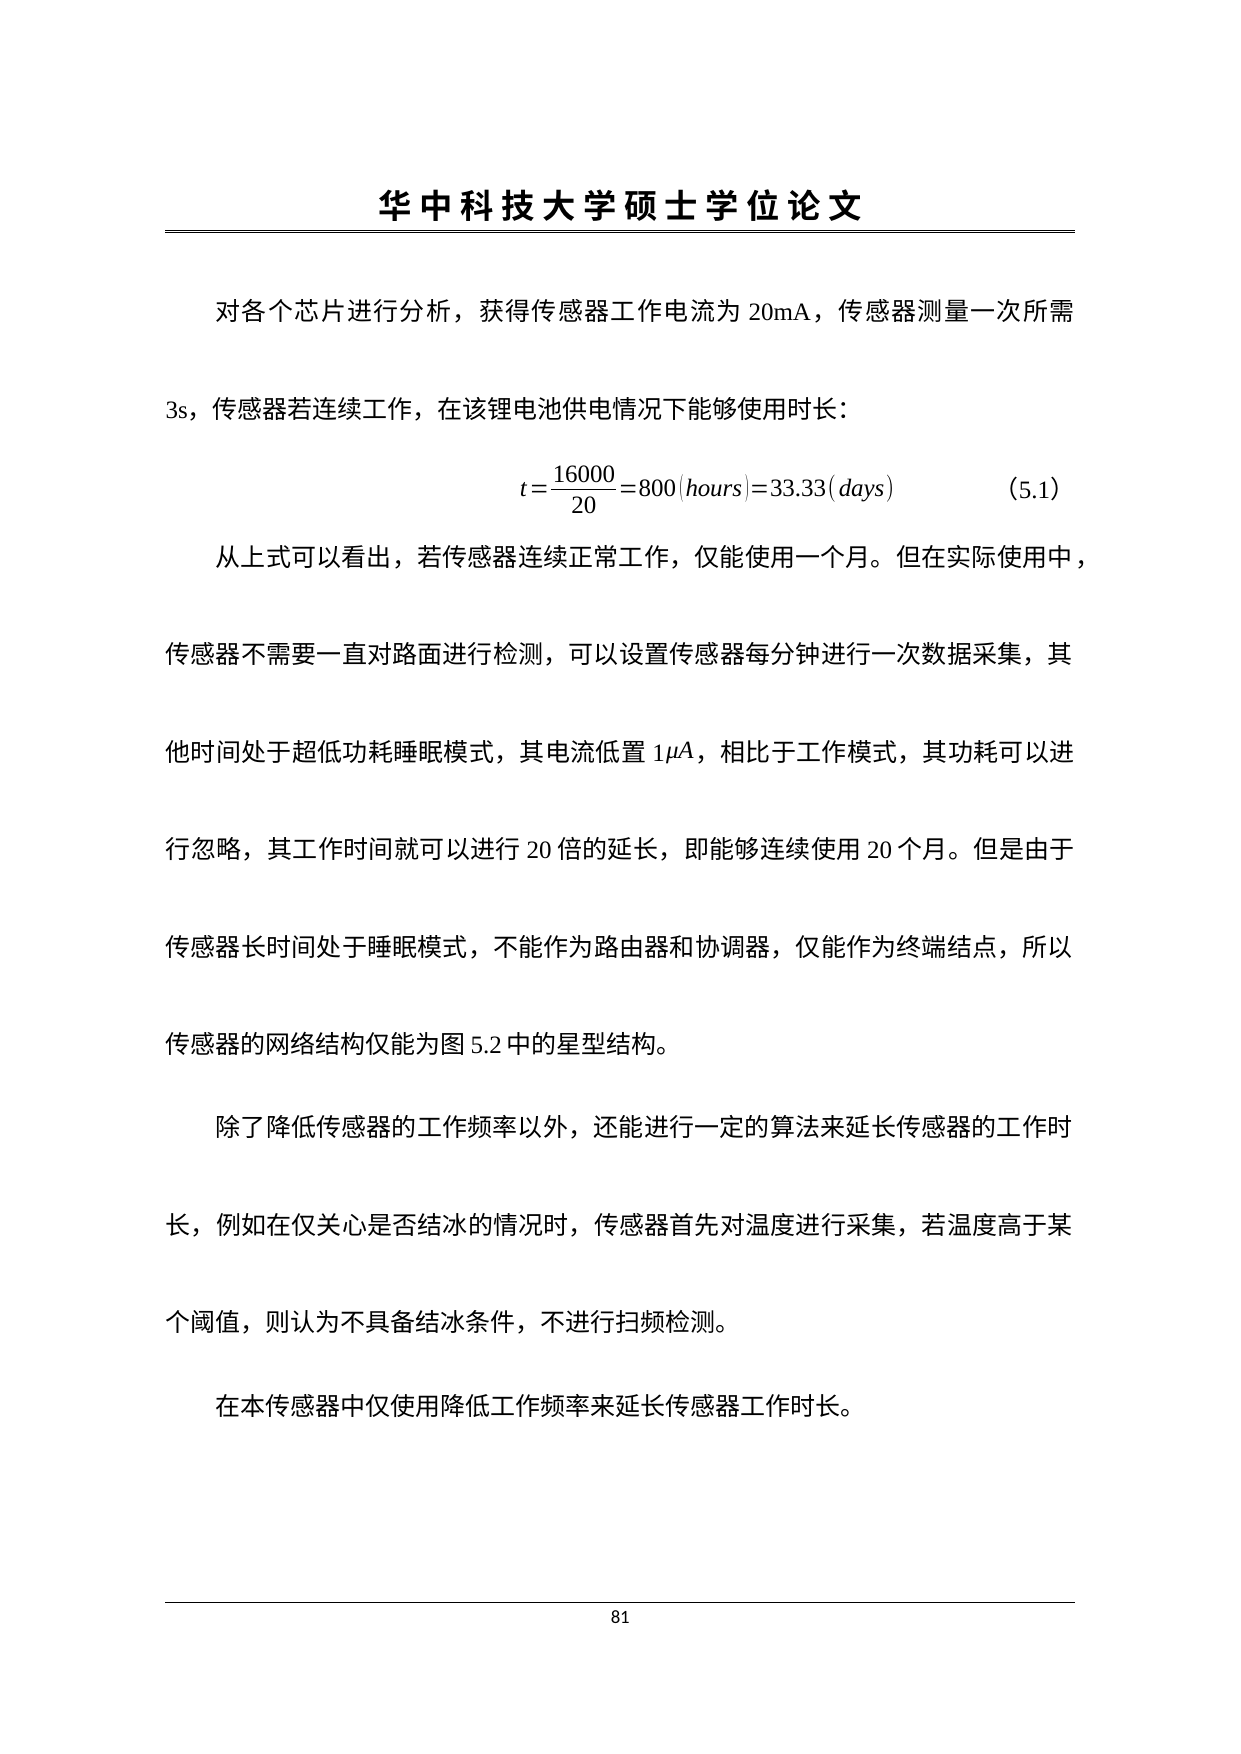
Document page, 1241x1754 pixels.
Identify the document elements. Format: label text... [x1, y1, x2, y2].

text 除了降低传感器的工作频率以外，还能进行一定的算法来延长传感器的工作时长，例如在仅关心是否结冰的情况时，传感器首先对温度进行采集，若温度高于某个阈值，则认为不具备结冰条件，不进行扫频检测。 [165, 1093, 1075, 1353]
text 从上式可以看出，若传感器连续正常工作，仅能使用一个月。但在实际使用中，传感器不需要一直对路面进行检测，可以设置传感器每分钟进行一次数据采集，其他时间处于超低功耗睡眠模式，其电流低置1，相比于工作模式，其功耗可以进行忽略，其工作时间就可以进行20倍的延长，即能够连续使用20个月。但是由于传感器长时间处于睡眠模式，不能作为路由器和协调器，仅能作为终端结点，所以传感器的网络结构仅能为图5.2中的星型结构。 [165, 523, 1075, 1075]
text 对各个芯片进行分析，获得传感器工作电流为20mA，传感器测量一次所需3s，传感器若连续工作，在该锂电池供电情况下能够使用时长： [165, 277, 1075, 440]
text 在本传感器中仅使用降低工作频率来延长传感器工作时长。 [165, 1372, 1075, 1437]
text （5.1） [165, 458, 1075, 523]
